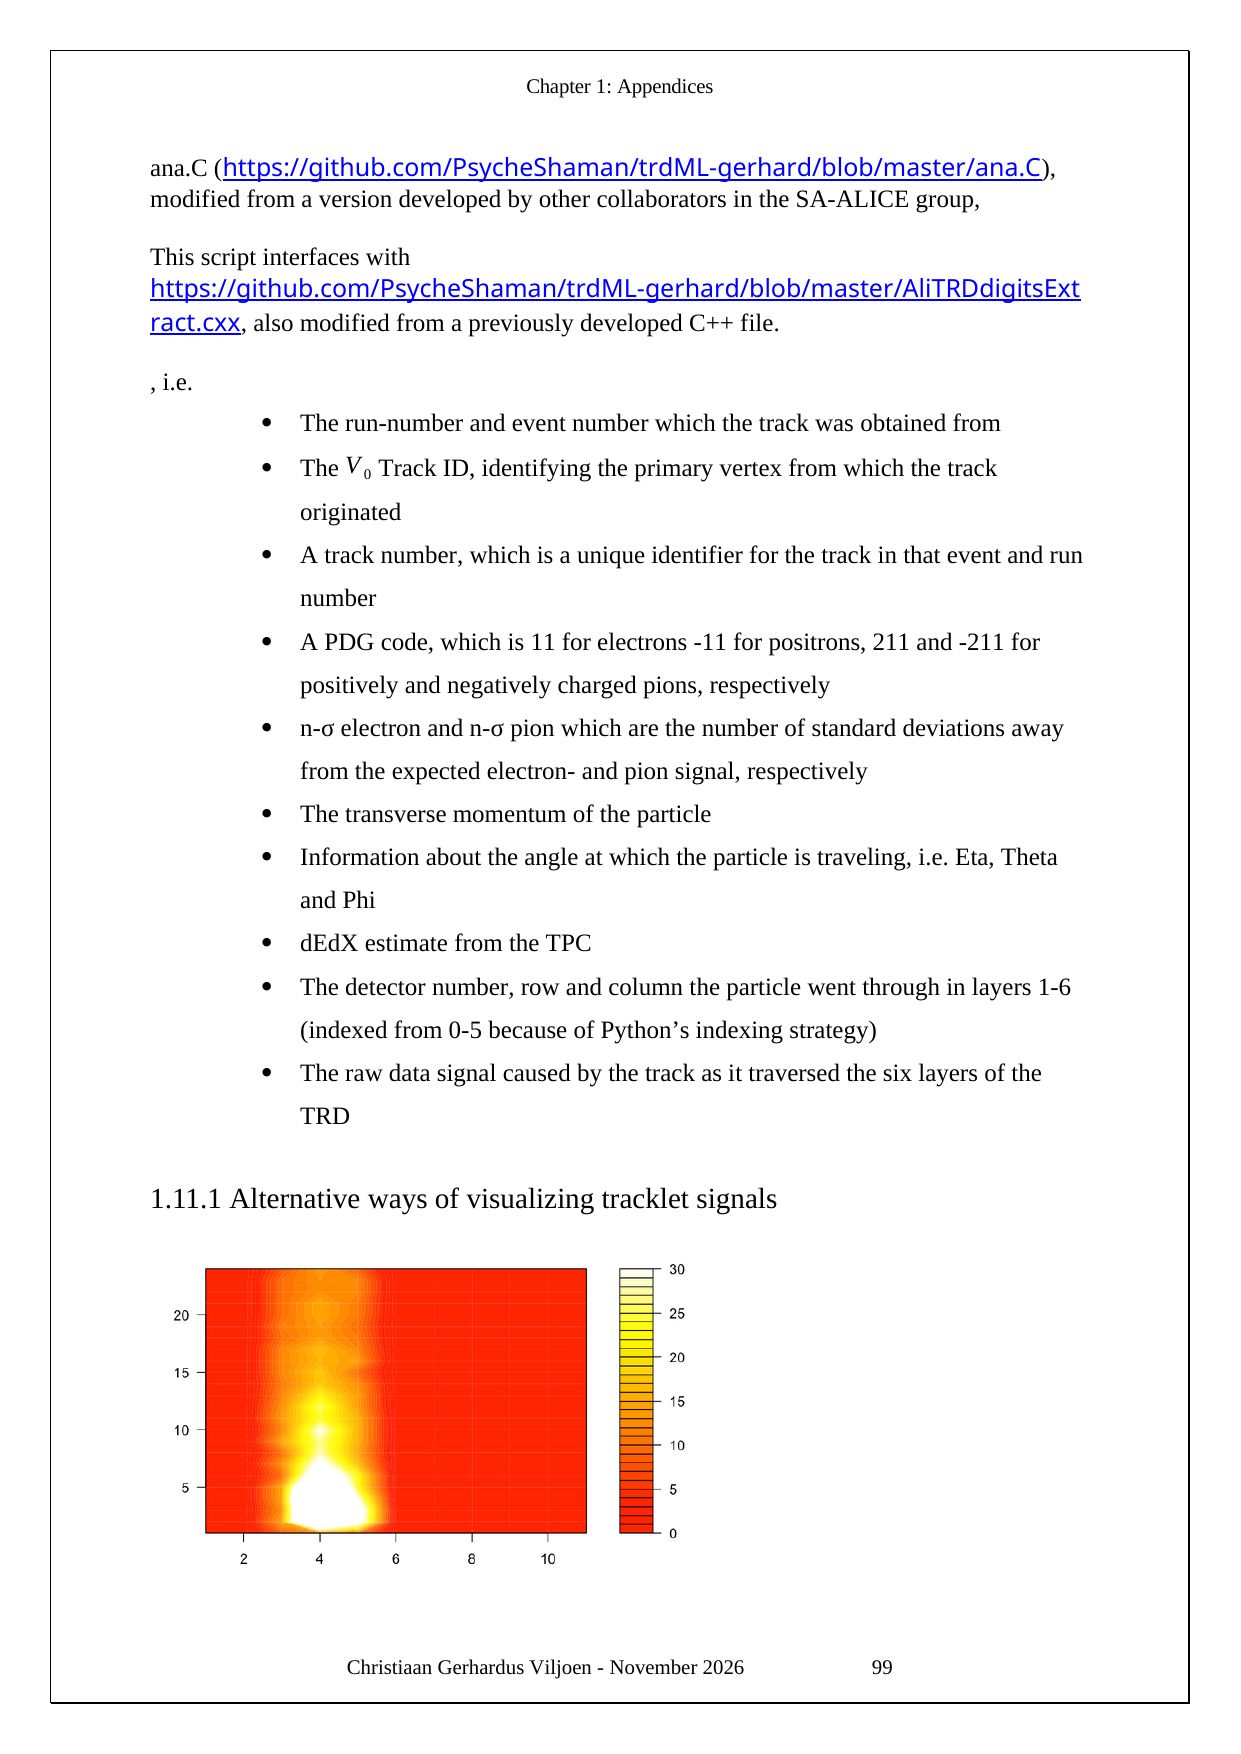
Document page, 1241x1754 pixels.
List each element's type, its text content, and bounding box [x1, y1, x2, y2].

text ana.C (https://github.com/PsycheShaman/trdML-gerhard/blob/master/ana.C), modified from a version developed by other collaborators in the SA-ALICE group, [150, 150, 1089, 213]
list The detector number, row and column the particle went through in layers 1-6 (indexed from 0-5 because of Python’s indexing strategy) [262, 972, 1089, 1043]
picture [150, 1227, 713, 1591]
list The transverse momentum of the particle [262, 799, 1089, 828]
list A track number, which is a unique identifier for the track in that event and run number [262, 540, 1089, 612]
list The Track ID, identifying the primary vertex from which the track originated [262, 452, 1089, 526]
list The run-number and event number which the track was obtained from [262, 408, 1089, 437]
text This script interfaces with https://github.com/PsycheShaman/trdML-gerhard/blob/master/AliTRDdigitsExtract.cxx, also modified from a previously developed C++ file. [150, 242, 1089, 338]
list dEdX estimate from the TPC [262, 928, 1089, 957]
text , i.e. [150, 367, 1089, 396]
list A PDG code, which is 11 for electrons -11 for positrons, 211 and -211 for positively and negatively charged pions, respectively [262, 627, 1089, 698]
list Information about the angle at which the particle is traveling, i.e. Eta, Theta and Phi [262, 842, 1089, 914]
list The raw data signal caused by the track as it traversed the six layers of the TRD [262, 1058, 1089, 1130]
subtitle Alternative ways of visualizing tracklet signals [150, 1182, 1089, 1215]
list n-σ electron and n-σ pion which are the number of standard deviations away from the expected electron- and pion signal, respectively [262, 713, 1089, 785]
